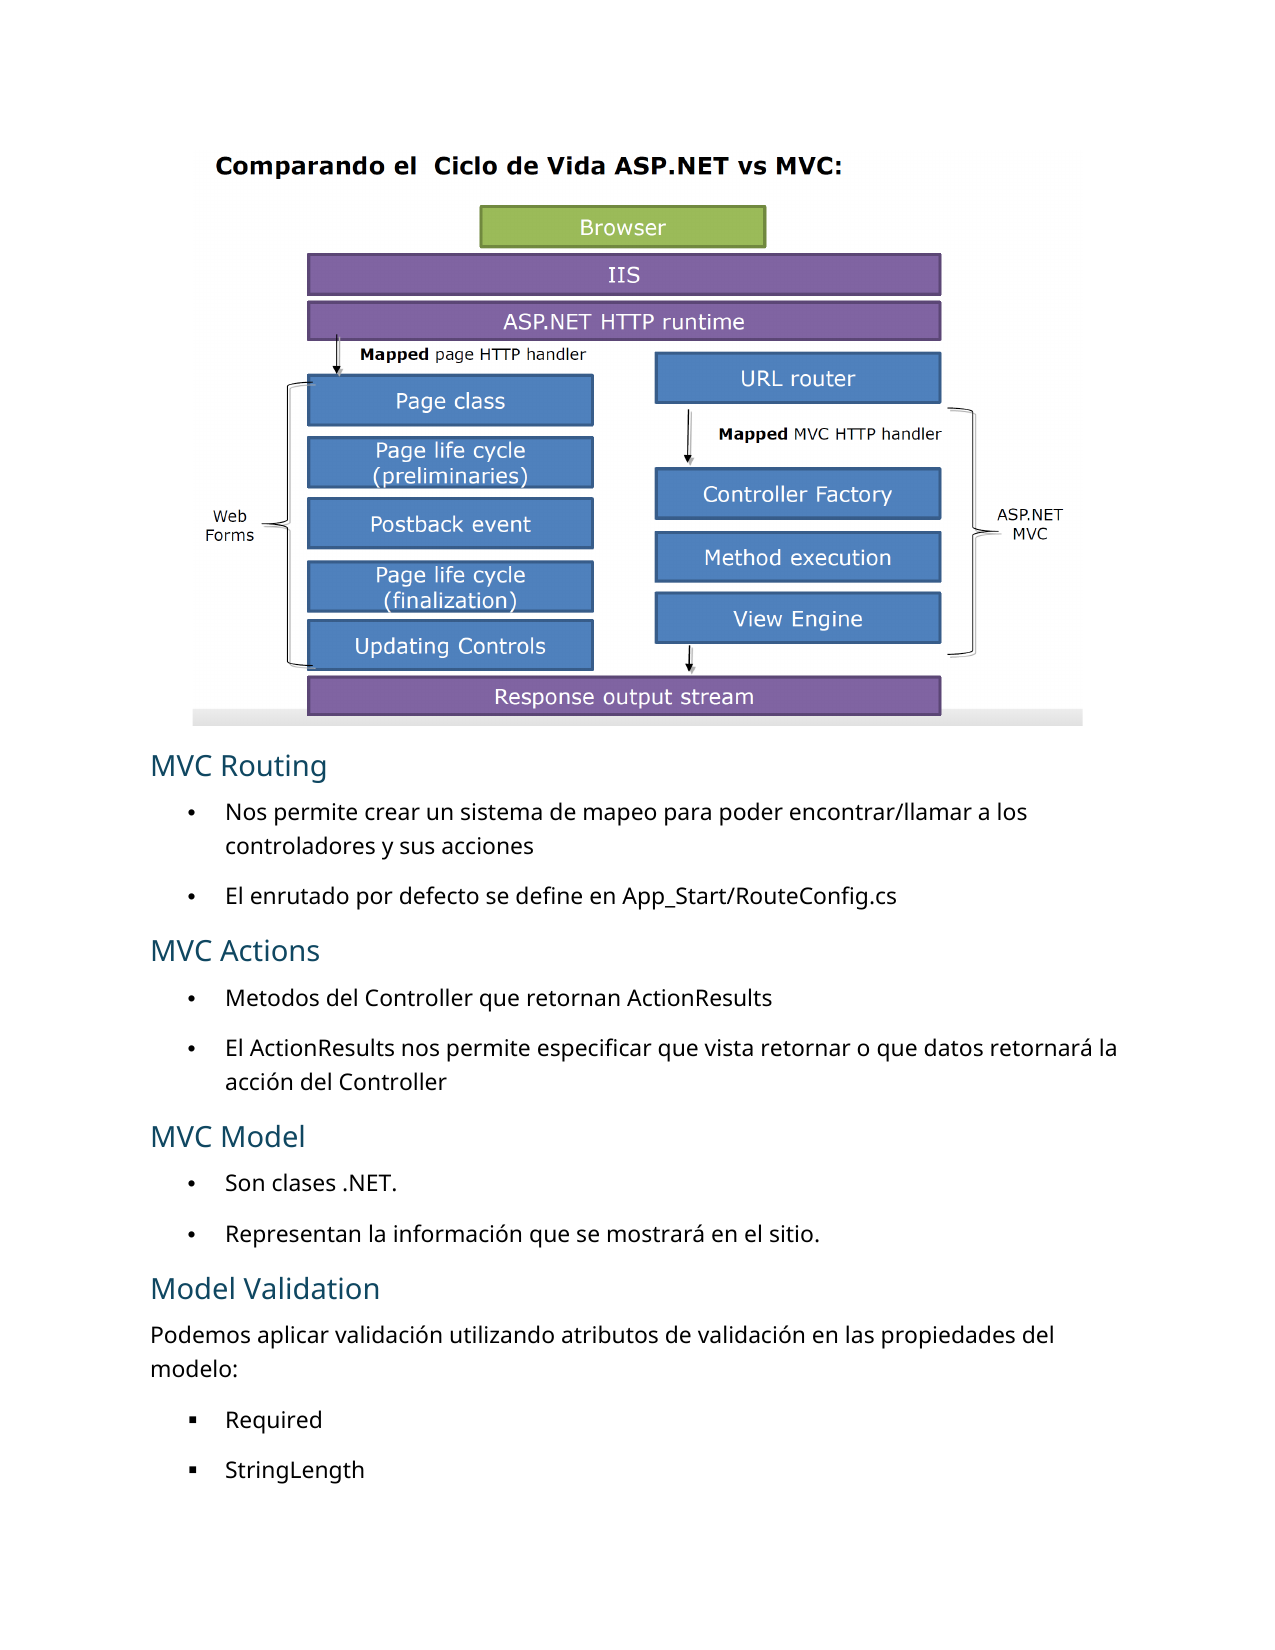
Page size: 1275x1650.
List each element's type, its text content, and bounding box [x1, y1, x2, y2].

list Son clases .NET. [187, 1167, 1125, 1199]
subtitle MVC Routing [150, 745, 1125, 784]
list Nos permite crear un sistema de mapeo para poder encontrar/llamar a los controladores y sus acciones [187, 796, 1125, 861]
subtitle MVC Actions [150, 931, 1125, 970]
list El ActionResults nos permite especificar que vista retornar o que datos retornará la acción del Controller [187, 1032, 1125, 1097]
list Metodos del Controller que retornan ActionResults [187, 982, 1125, 1013]
list Required [187, 1403, 1125, 1435]
text Podemos aplicar validación utilizando atributos de validación en las propiedades del modelo: [150, 1319, 1125, 1384]
list StringLength [187, 1454, 1125, 1485]
list Representan la información que se mostrará en el sitio. [187, 1218, 1125, 1249]
subtitle MVC Model [150, 1116, 1125, 1156]
list El enrutado por defecto se define en App_Start/RouteConfig.cs [187, 880, 1125, 911]
subtitle Model Validation [150, 1268, 1125, 1308]
